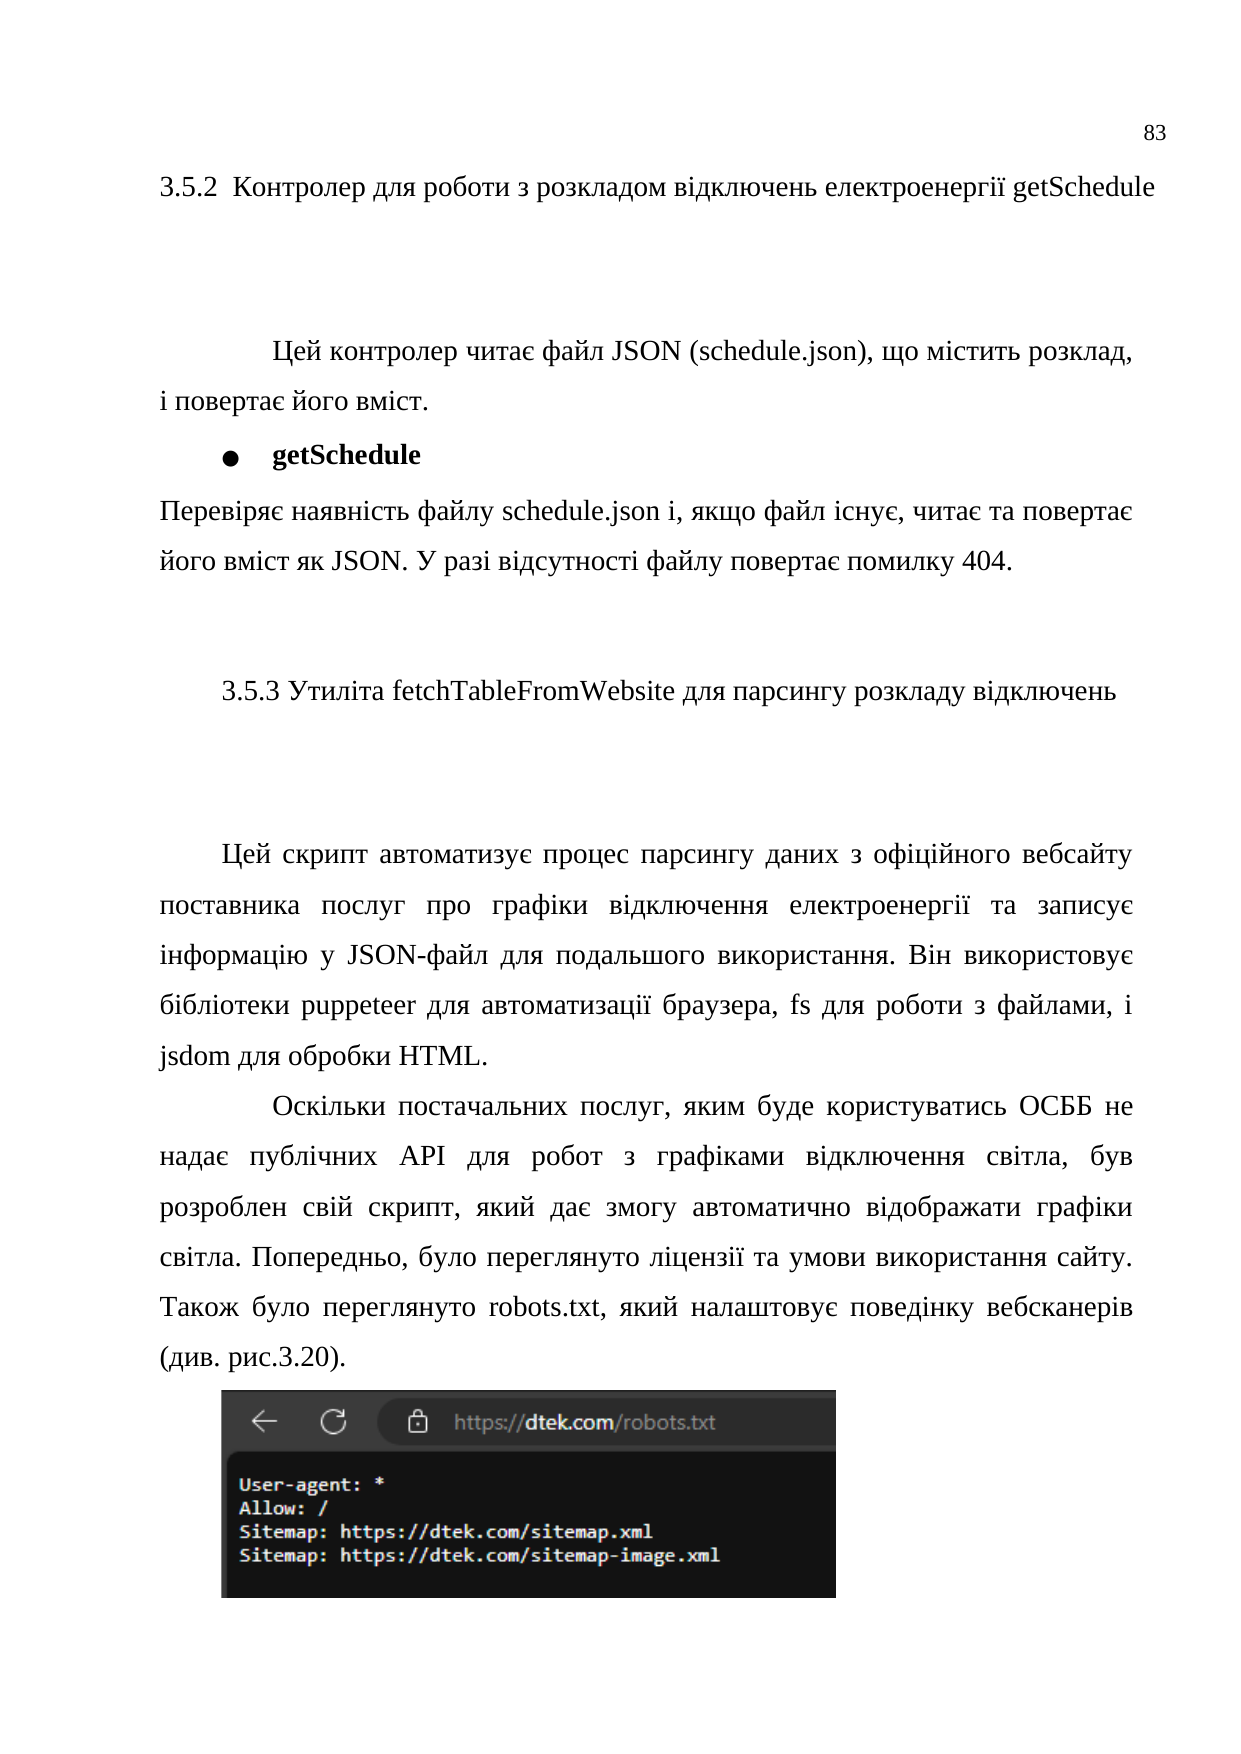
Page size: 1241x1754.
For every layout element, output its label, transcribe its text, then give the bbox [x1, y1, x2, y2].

text Цей контролер читає файл JSON (schedule.json), що містить розклад, і повертає його вміст. [159, 333, 1134, 417]
text Оскільки постачальних послуг, яким буде користуватись ОСББ не надає публічних API для робот з графіками відключення світла, був розроблен свій скрипт, який дає змогу автоматично відображати графіки світла. Попередньо, було переглянуто ліцензії та умови використання сайту. Також було переглянуто robots.txt, який налаштовує поведінку вебсканерів (див. рис.3.20). [159, 1088, 1134, 1373]
subtitle 3.5.3 Утиліта fetchTableFromWebsite для парсингу розкладу відключень [159, 673, 1166, 707]
text Цей скрипт автоматизує процес парсингу даних з офіційного вебсайту поставника послуг про графіки відключення електроенергії та записує інформацію у JSON-файл для подальшого використання. Він використовує бібліотеки puppeteer для автоматизації браузера, fs для роботи з файлами, і jsdom для обробки HTML. [159, 836, 1134, 1071]
list getSchedule Перевіряє наявність файлу schedule.json і, якщо файл існує, читає та повертає його вміст як JSON. У разі відсутності файлу повертає помилку 404. [159, 433, 1134, 577]
picture [221, 1390, 836, 1598]
subtitle 3.5.2 Контролер для роботи з розкладом відключень електроенергії getSchedule [159, 169, 1166, 203]
